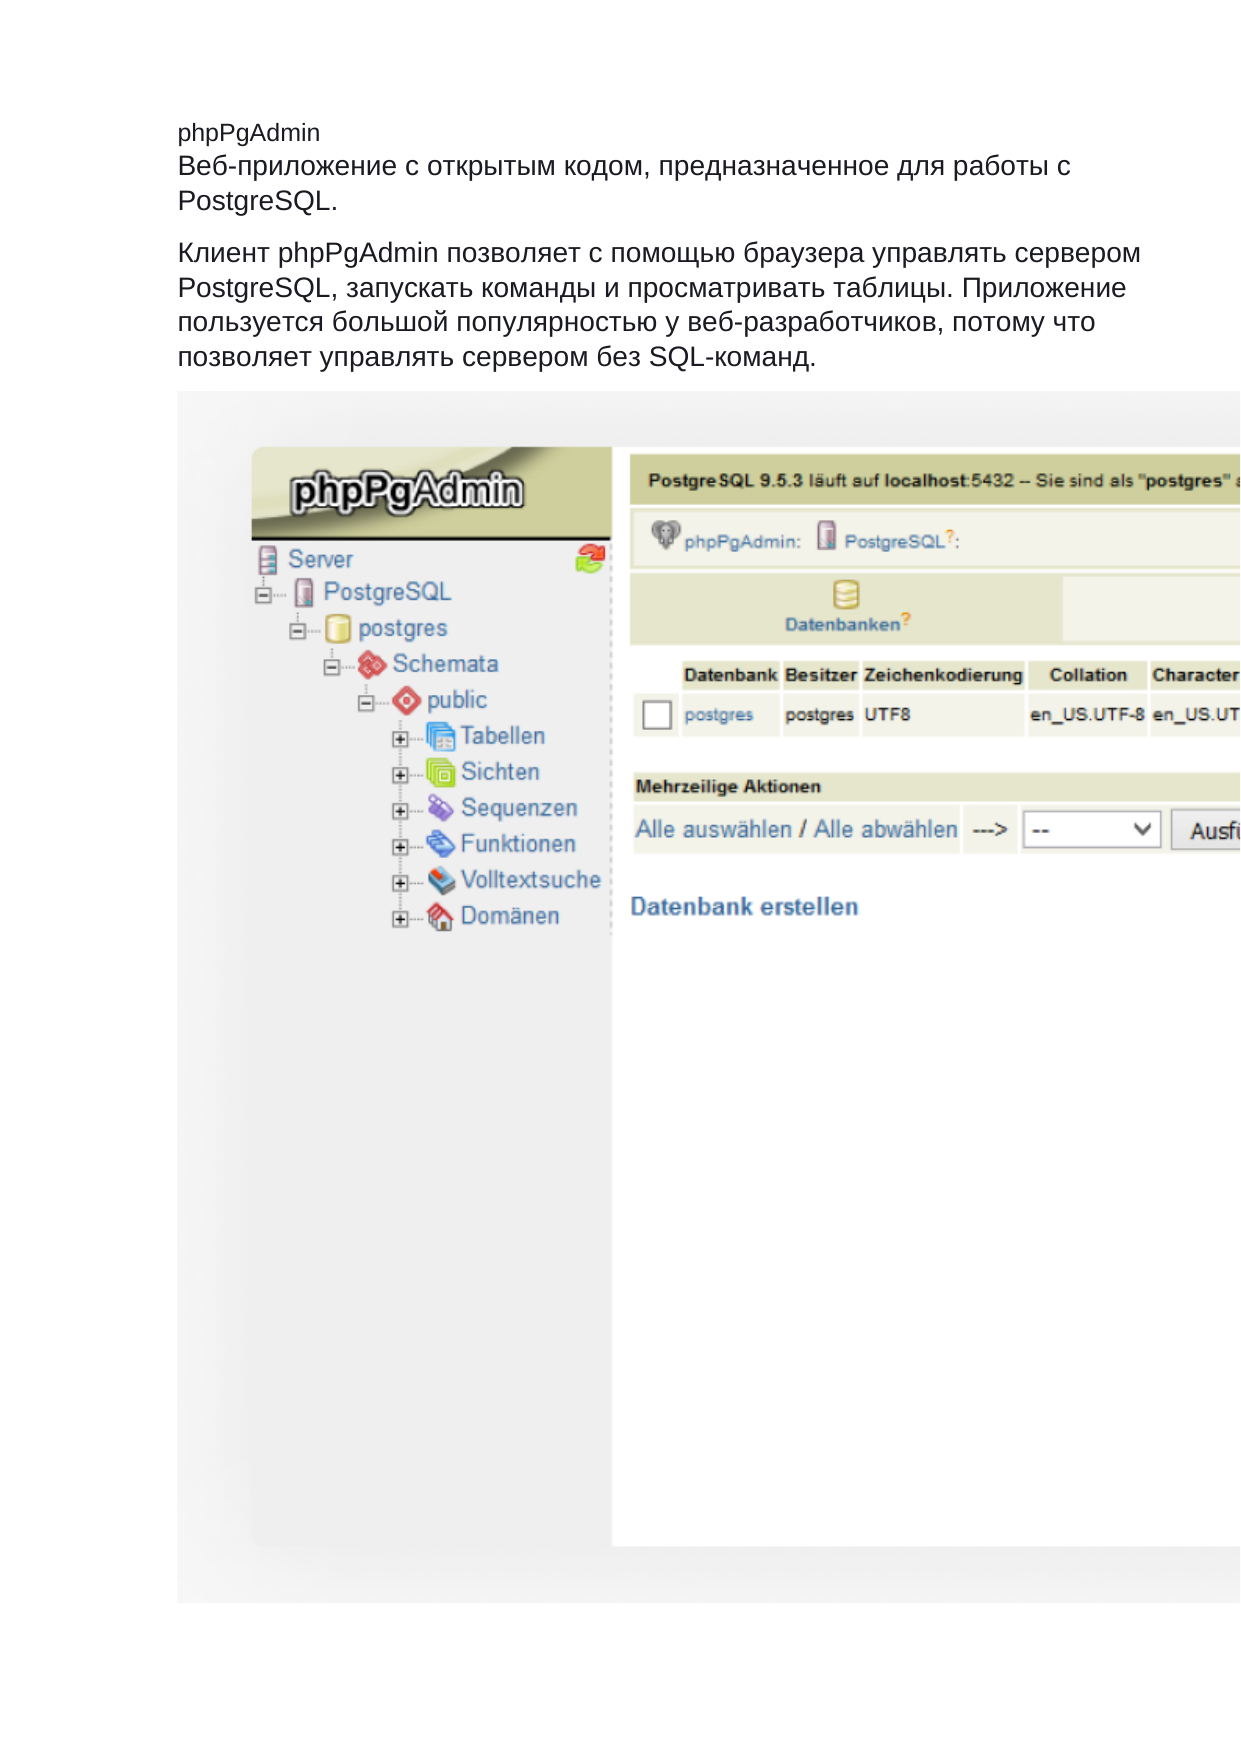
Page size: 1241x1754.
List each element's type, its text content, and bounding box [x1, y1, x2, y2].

picture [177, 391, 1241, 1603]
text Клиент phpPgAdmin позволяет с помощью браузера управлять сервером PostgreSQL, запускать команды и просматривать таблицы. Приложение пользуется большой популярностью у веб-разработчиков, потому что позволяет управлять сервером без SQL-команд. [177, 236, 1152, 373]
text Веб-приложение с открытым кодом, предназначенное для работы с PostgreSQL. [177, 149, 1152, 216]
subtitle phpPgAdmin [177, 118, 1152, 147]
